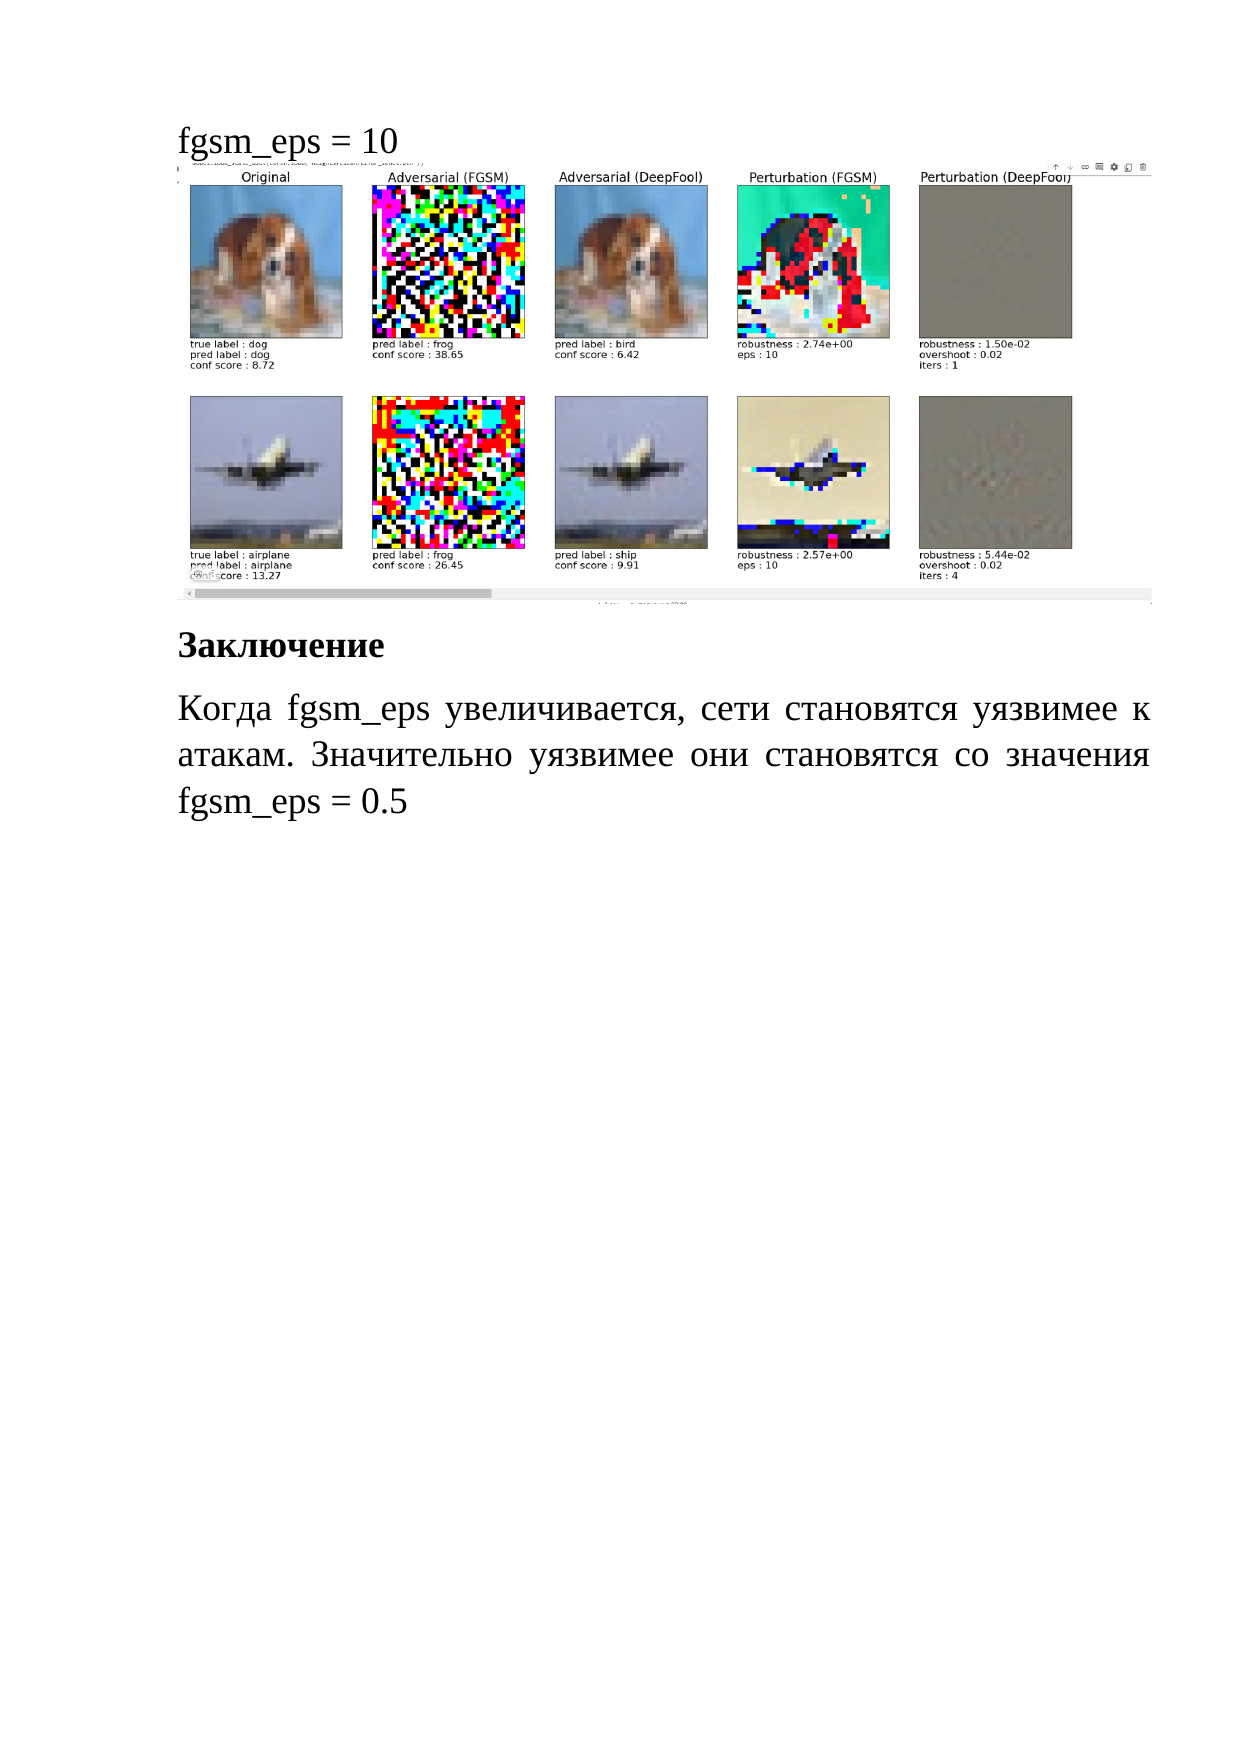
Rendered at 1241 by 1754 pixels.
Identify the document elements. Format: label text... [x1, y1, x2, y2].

text Когда fgsm_eps увеличивается, сети становятся уязвимее к атакам. Значительно уязвимее они становятся со значения fgsm_eps = 0.5 [177, 685, 1152, 822]
text fgsm_eps = 10 [177, 118, 1152, 163]
text Заключение [177, 622, 1152, 665]
picture [177, 163, 1152, 604]
